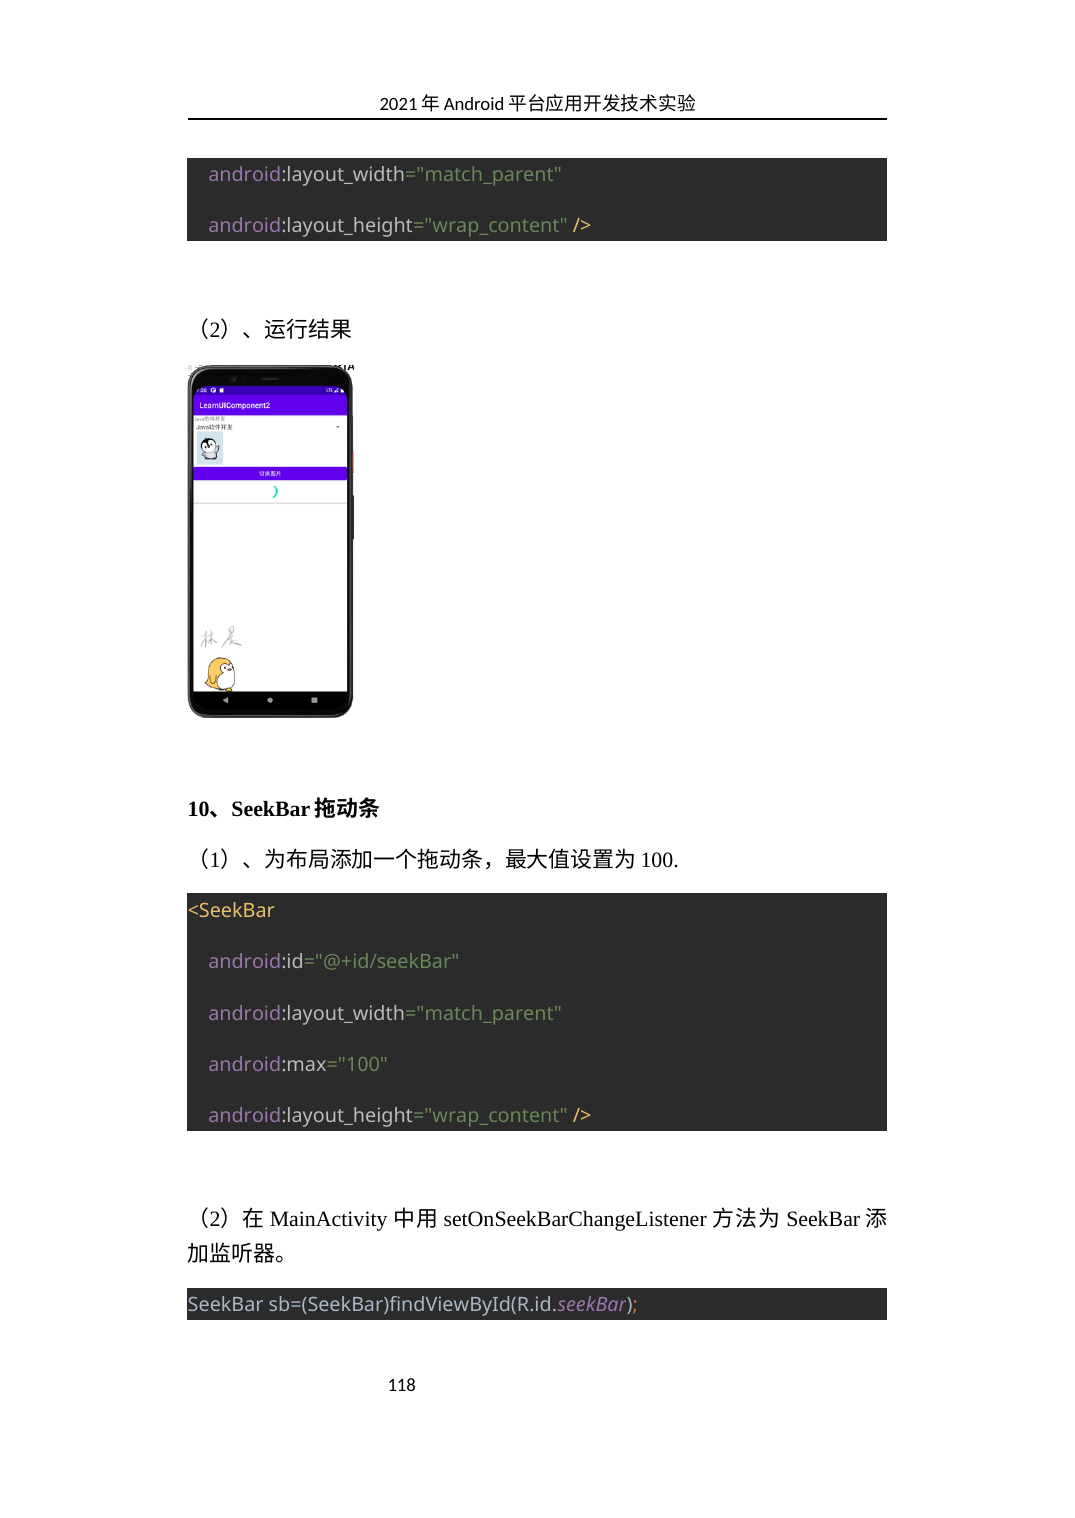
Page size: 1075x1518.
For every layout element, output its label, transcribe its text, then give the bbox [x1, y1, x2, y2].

text android:layout_width="match_parent" [187, 158, 887, 190]
text android:layout_height="wrap_content" /> [187, 209, 887, 241]
text android:layout_width="match_parent" [187, 996, 887, 1028]
text android:id="@+id/seekBar" [187, 945, 887, 977]
picture [187, 365, 354, 718]
list 在MainActivity中用setOnSeekBarChangeListener方法为SeekBar添加监听器。 [187, 1201, 887, 1268]
text <SeekBar [187, 893, 887, 926]
list 、为布局添加一个拖动条，最大值设置为100. [187, 842, 887, 874]
list 、运行结果 [187, 311, 887, 344]
text android:layout_height="wrap_content" /> [187, 1098, 887, 1131]
text SeekBar sb=(SeekBar)findViewById(R.id.seekBar); [187, 1288, 887, 1320]
text android:max="100" [187, 1047, 887, 1080]
list SeekBar拖动条 [187, 790, 887, 823]
